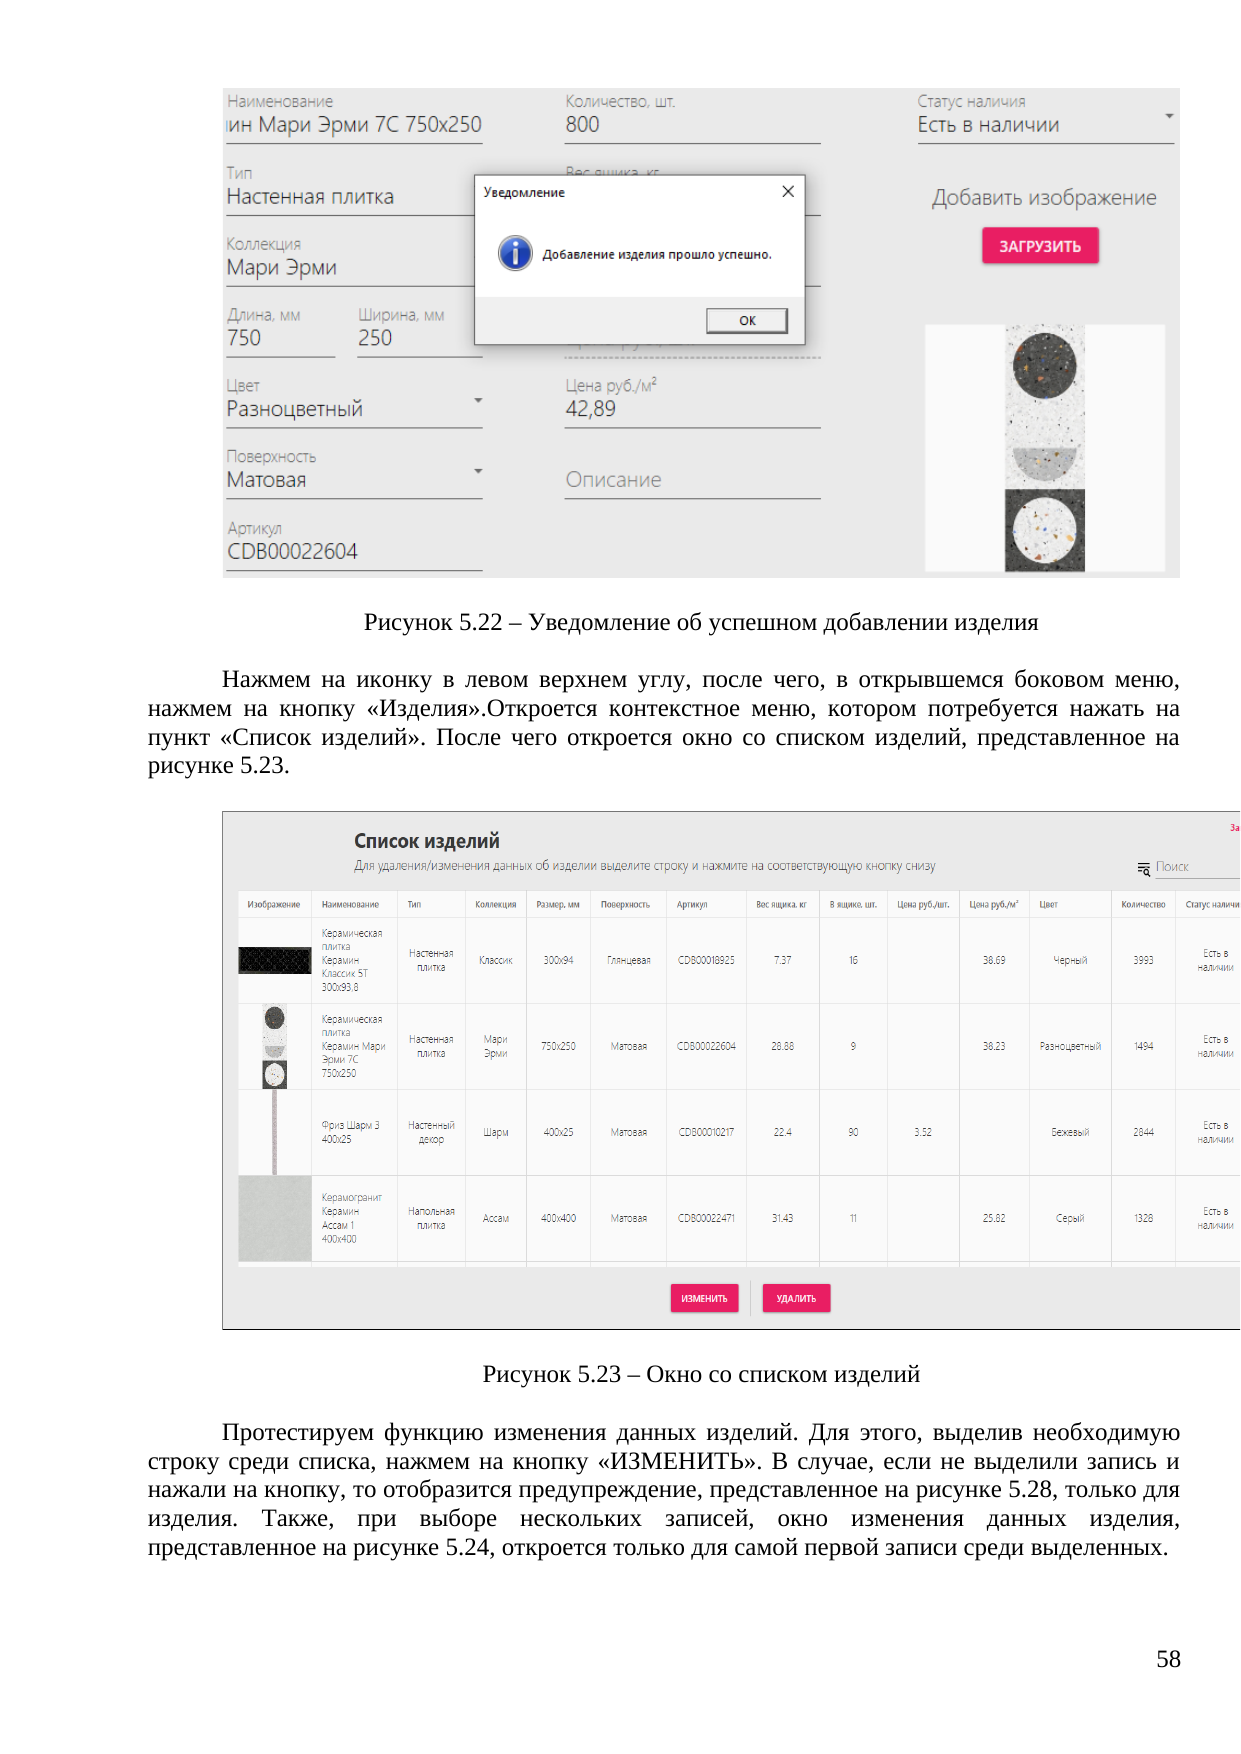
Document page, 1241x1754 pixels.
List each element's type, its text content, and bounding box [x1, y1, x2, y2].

picture [221, 808, 1241, 1331]
text Рисунок 5.22 – Уведомление об успешном добавлении изделия [148, 607, 1181, 636]
text Протестируем функцию изменения данных изделий. Для этого, выделив необходимую строку среди списка, нажмем на кнопку «ИЗМЕНИТЬ». В случае, если не выделили запись и нажали на кнопку, то отобразится предупреждение, представленное на рисунке 5.28, только для изделия. Также, при выборе нескольких записей, окно изменения данных изделия, представленное на рисунке 5.24, откроется только для самой первой записи среди выделенных. [148, 1417, 1181, 1561]
text Нажмем на иконку в левом верхнем углу, после чего, в открывшемся боковом меню, нажмем на кнопку «Изделия».Откроется контекстное меню, котором потребуется нажать на пункт «Список изделий». После чего откроется окно со списком изделий, представленное на рисунке 5.23. [148, 664, 1181, 779]
text Рисунок 5.23 – Окно со списком изделий [148, 1359, 1181, 1388]
picture [222, 88, 1180, 578]
